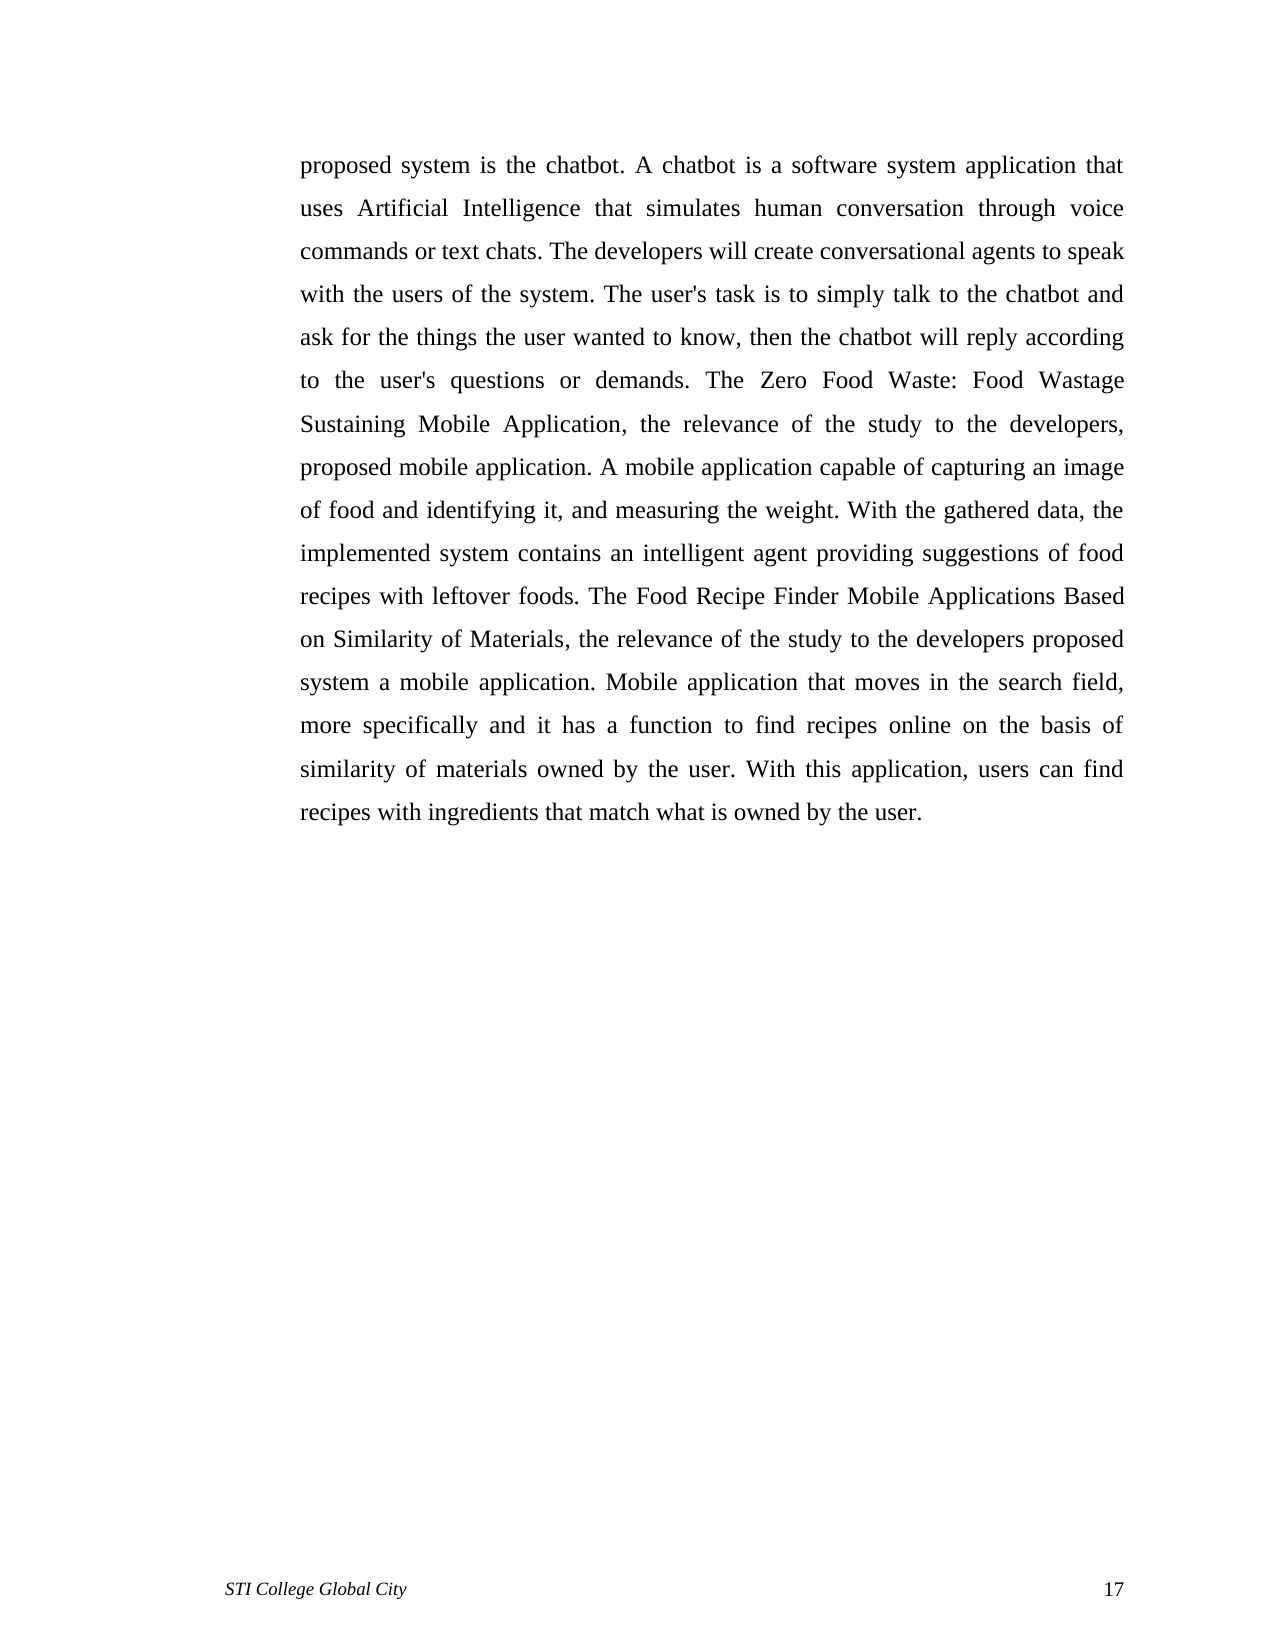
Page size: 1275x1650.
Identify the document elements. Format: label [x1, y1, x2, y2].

text [300, 150, 1125, 826]
